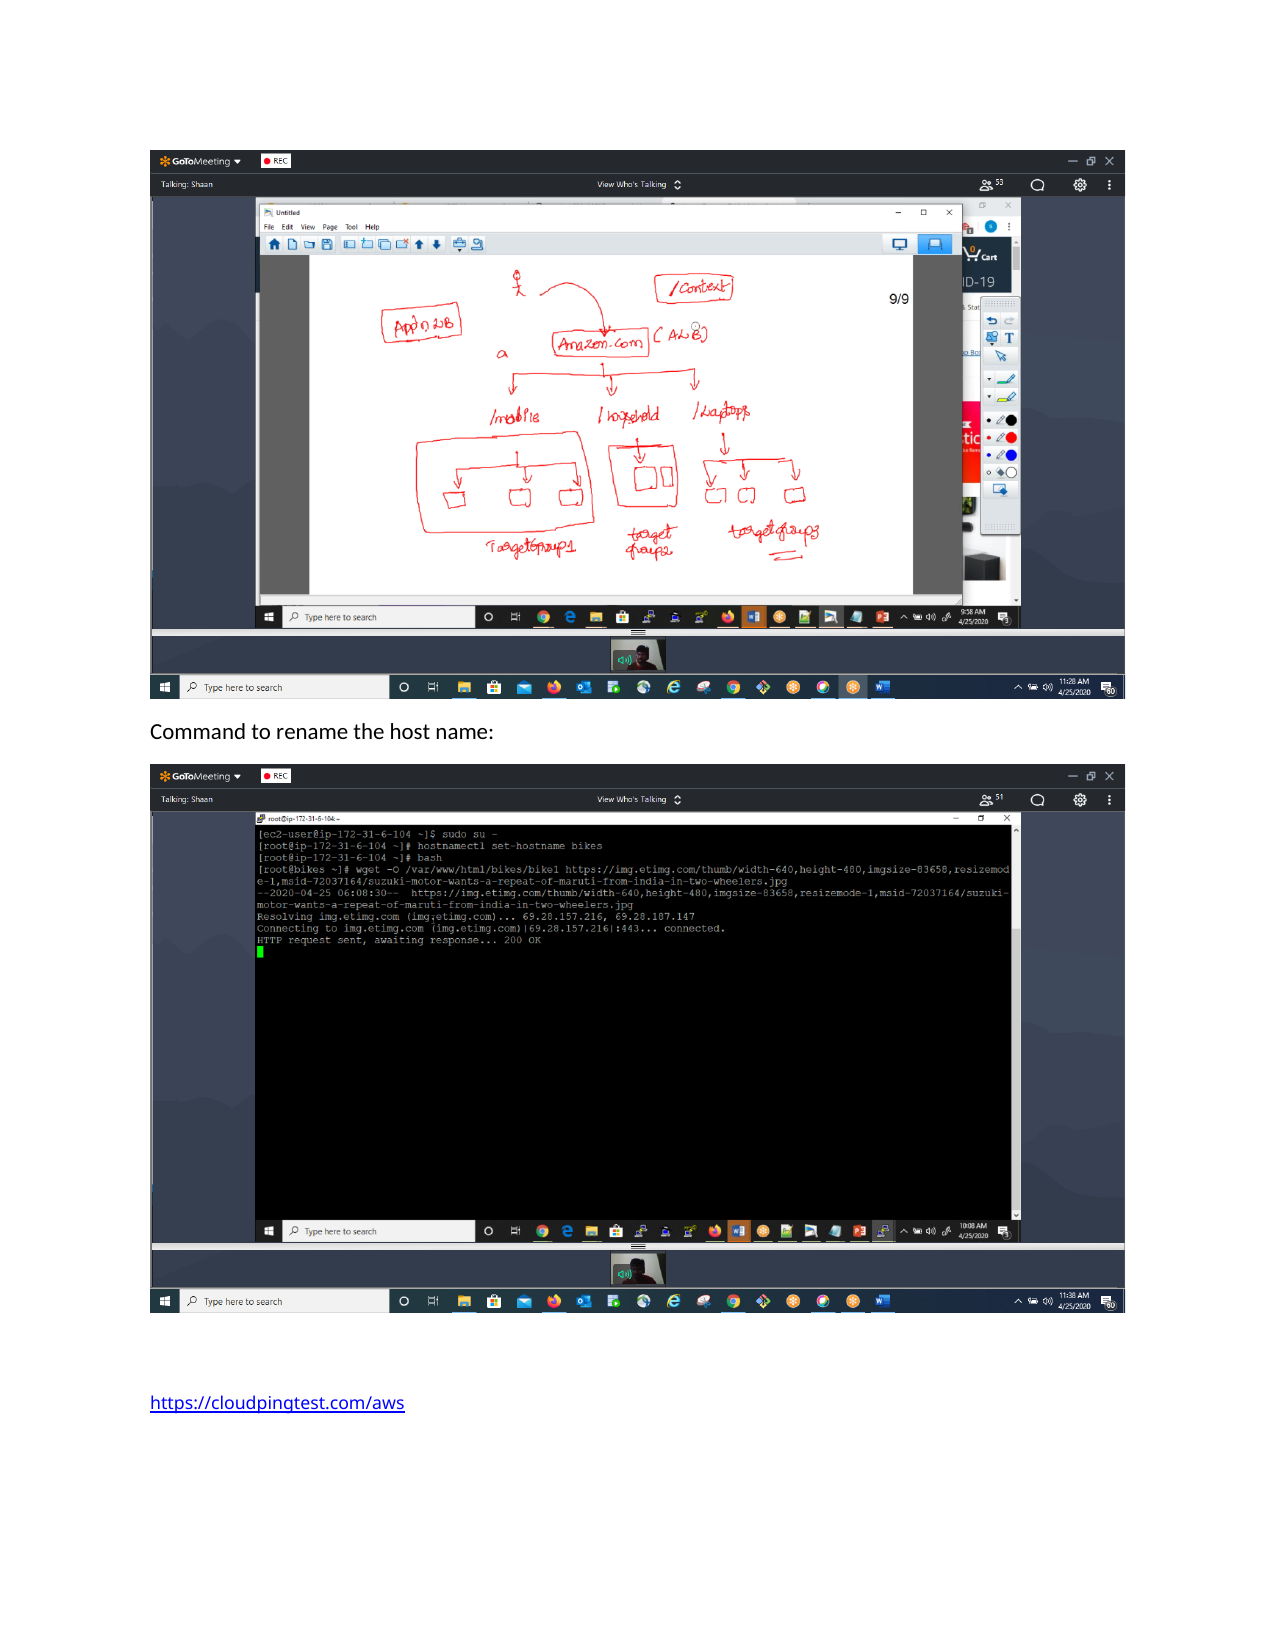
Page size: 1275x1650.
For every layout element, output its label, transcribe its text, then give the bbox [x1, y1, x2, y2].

picture [150, 150, 1125, 699]
picture [150, 764, 1125, 1313]
text https://cloudpingtest.com/aws [150, 1391, 1125, 1415]
text Command to rename the host name: [150, 717, 1125, 745]
